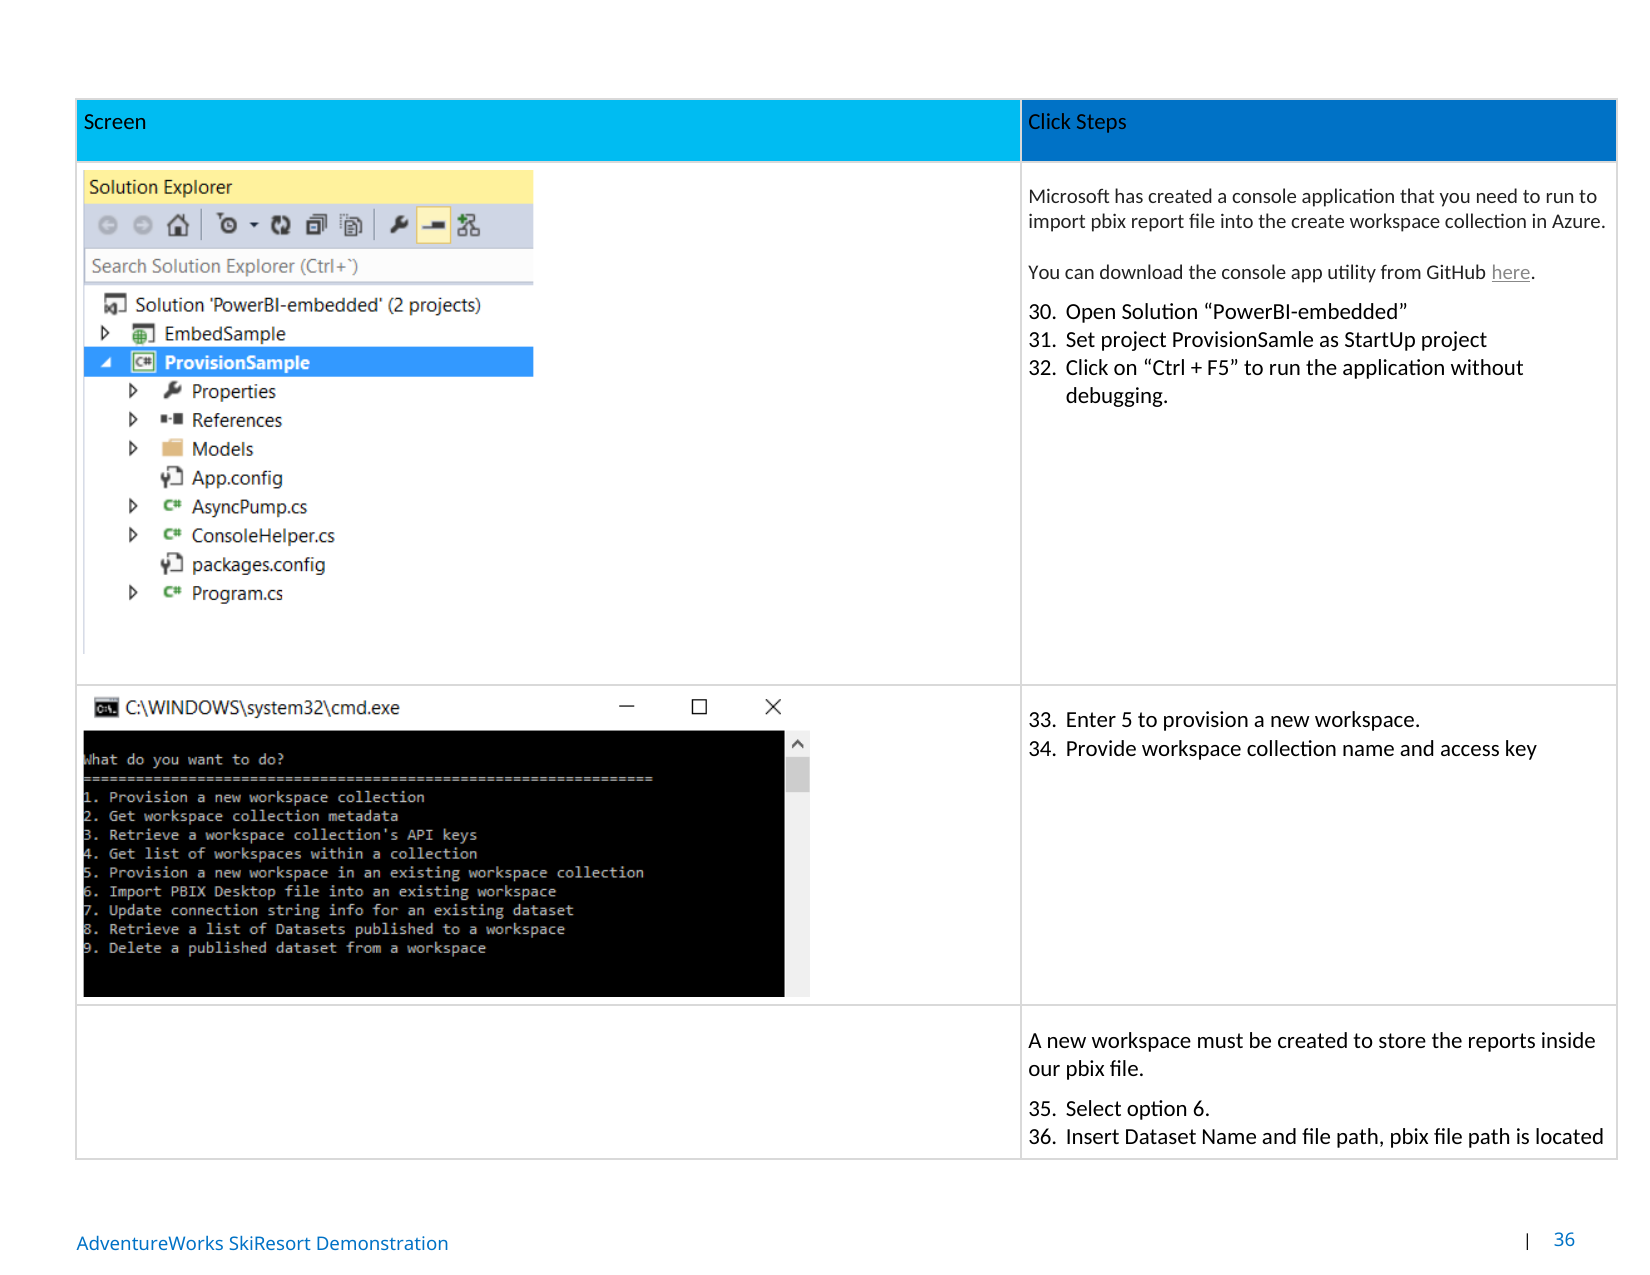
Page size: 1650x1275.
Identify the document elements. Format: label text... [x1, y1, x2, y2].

table_cell Enter 5 to provision a new workspace. Provide workspace collection name and access key [1022, 686, 1616, 1004]
picture [83, 170, 534, 654]
table_cell [77, 1006, 1020, 1158]
table_header Screen [77, 100, 1020, 161]
table_cell [77, 163, 1020, 683]
table_header Click Steps [1022, 100, 1616, 161]
table_cell [77, 686, 1020, 1004]
picture [83, 693, 810, 997]
table_cell Microsoft has created a console application that you need to run to import pbix report file into the create workspace collection in Azure. You can download the console app utility from GitHub here. Open Solution “PowerBI-embedded” Set project ProvisionSamle as StartUp project Click on “Ctrl + F5” to run the application without debugging. [1022, 163, 1616, 683]
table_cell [1022, 1006, 1616, 1158]
